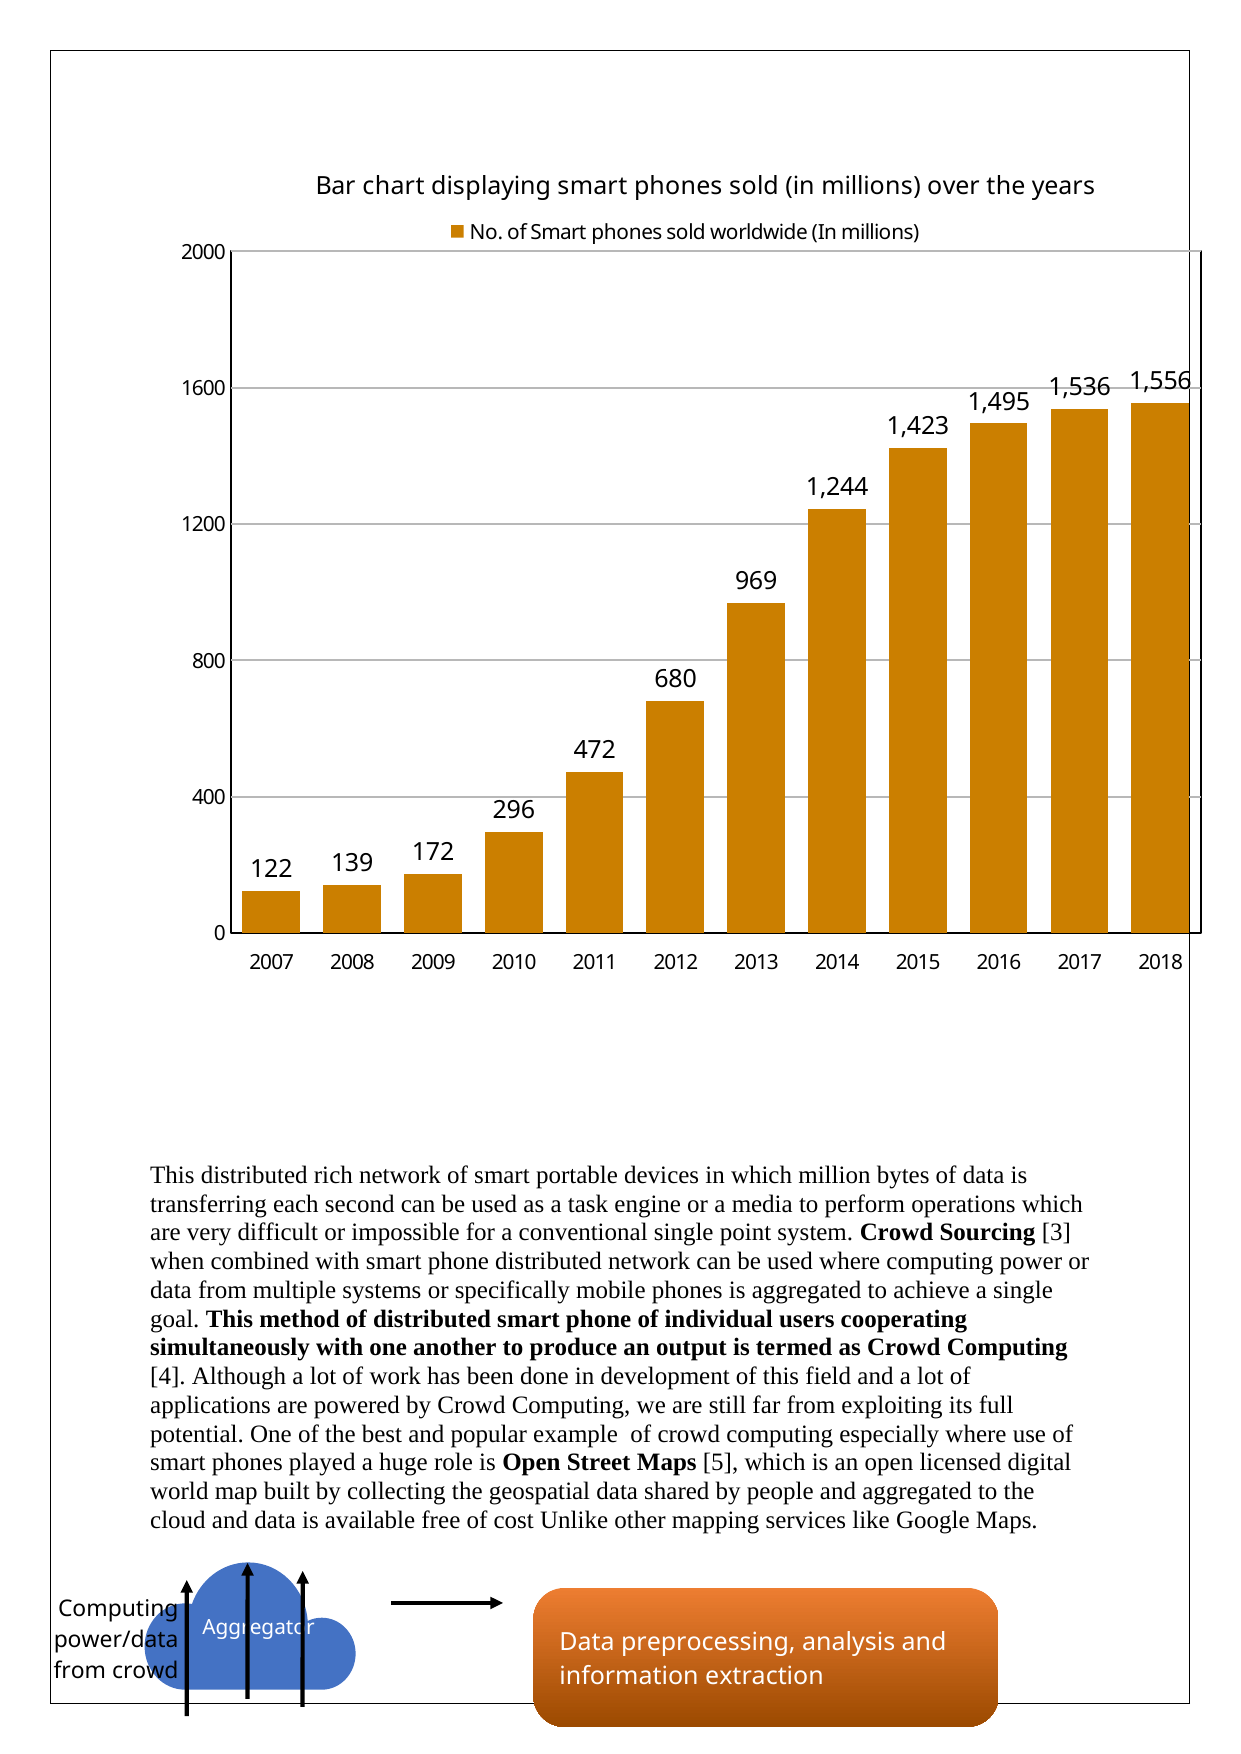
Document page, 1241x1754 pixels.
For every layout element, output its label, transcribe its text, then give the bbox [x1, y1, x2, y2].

text This distributed rich network of smart portable devices in which million bytes of data is transferring each second can be used as a task engine or a media to perform operations which are very difficult or impossible for a conventional single point system. Crowd Sourcing [3] when combined with smart phone distributed network can be used where computing power or data from multiple systems or specifically mobile phones is aggregated to achieve a single goal. This method of distributed smart phone of individual users cooperating simultaneously with one another to produce an output is termed as Crowd Computing [4]. Although a lot of work has been done in development of this field and a lot of applications are powered by Crowd Computing, we are still far from exploiting its full potential. One of the best and popular example of crowd computing especially where use of smart phones played a huge role is Open Street Maps [5], which is an open licensed digital world map built by collecting the geospatial data shared by people and aggregated to the cloud and data is available free of cost Unlike other mapping services like Google Maps. [150, 1160, 1090, 1534]
